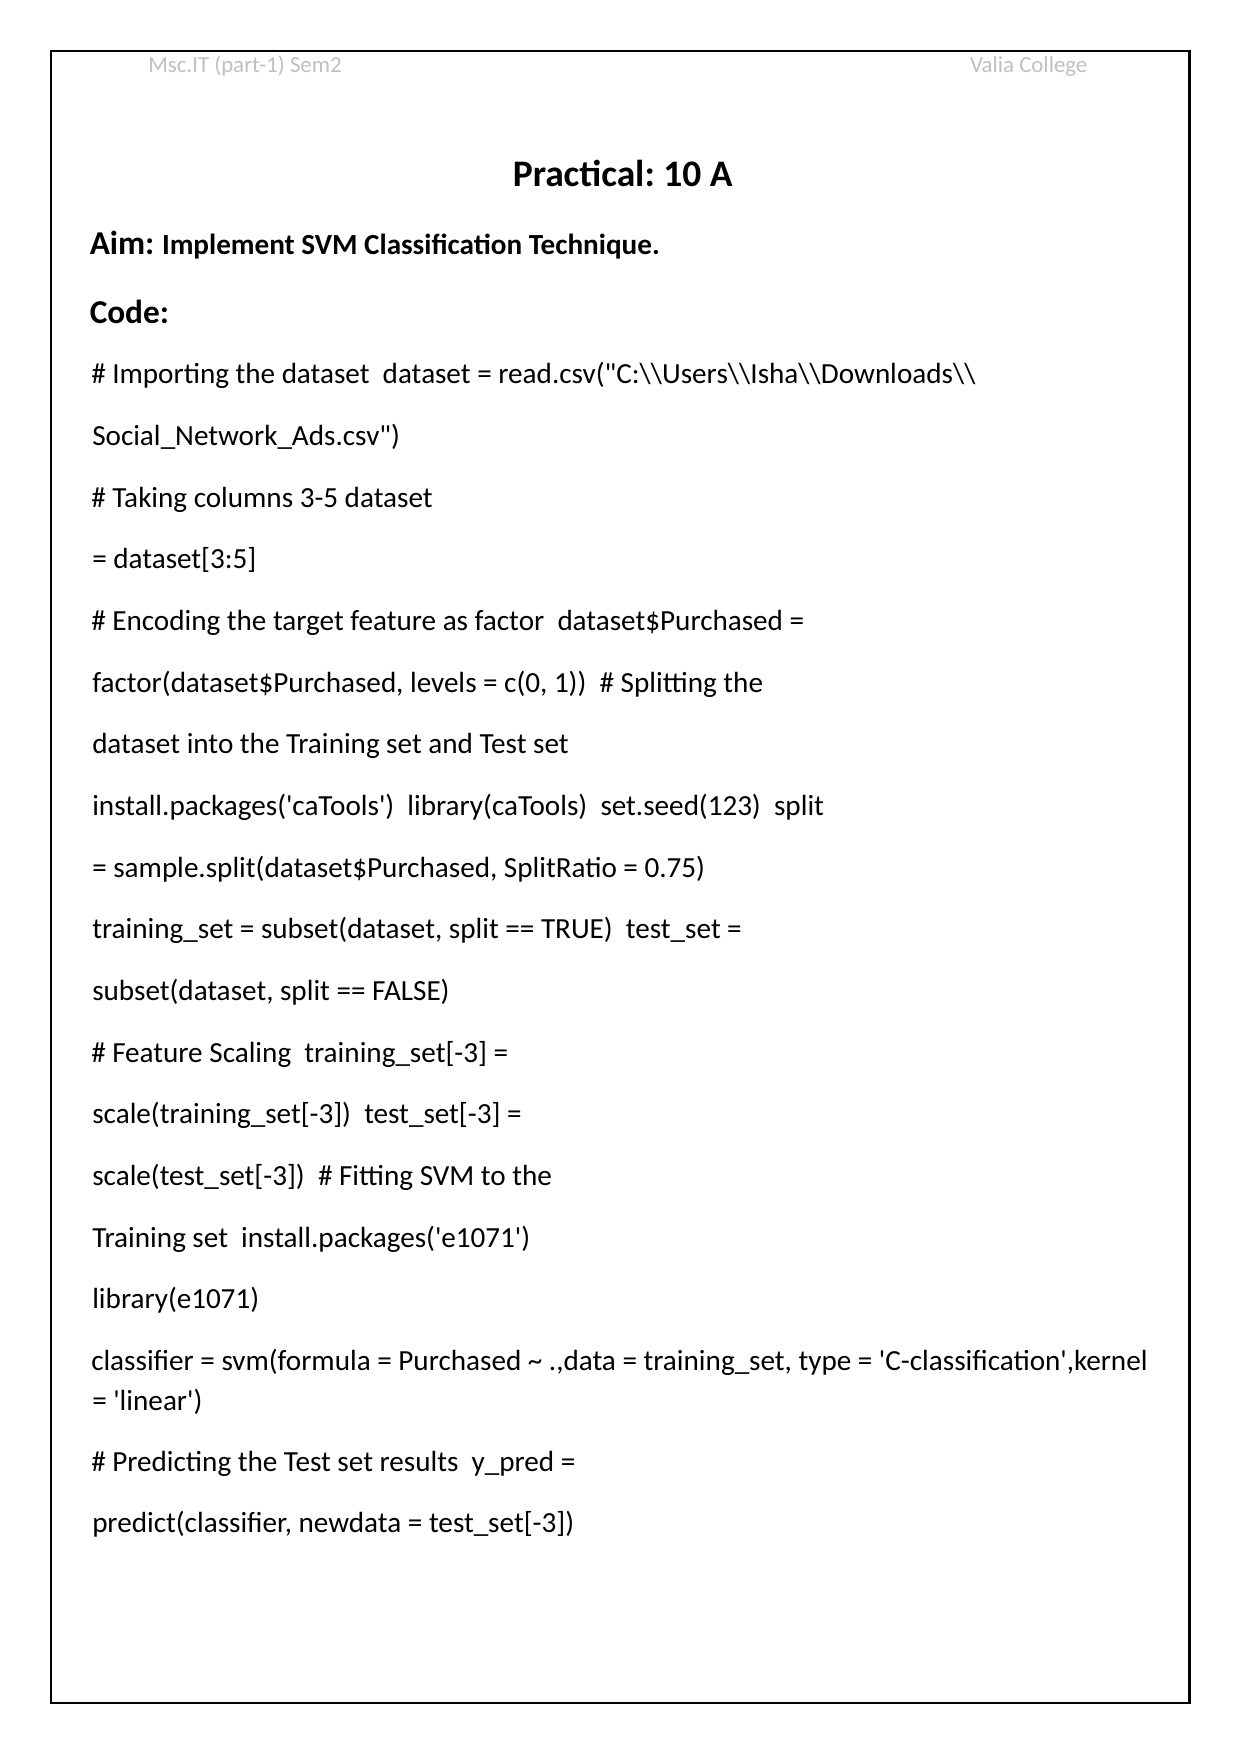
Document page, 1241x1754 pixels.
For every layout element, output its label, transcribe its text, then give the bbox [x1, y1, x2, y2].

text # Encoding the target feature as factor dataset$Purchased = factor(dataset$Purchased, levels = c(0, 1)) # Splitting the dataset into the Training set and Test set install.packages('caTools') library(caTools) set.seed(123) split = sample.split(dataset$Purchased, SplitRatio = 0.75) training_set = subset(dataset, split == TRUE) test_set = subset(dataset, split == FALSE) [91, 602, 842, 1007]
text Code: [89, 291, 1163, 332]
text Aim: Implement SVM Classification Technique. [89, 222, 1163, 263]
text classifier = svm(formula = Purchased ~ .,data = training_set, type = 'C-classification',kernel = 'linear') [91, 1342, 1163, 1417]
text # Importing the dataset dataset = read.csv("C:\\Users\\Isha\\Downloads\\Social_Network_Ads.csv") [91, 355, 995, 452]
subtitle Practical: 10 A [82, 150, 1163, 196]
text # Taking columns 3-5 dataset = dataset[3:5] [91, 479, 437, 576]
text # Feature Scaling training_set[-3] = scale(training_set[-3]) test_set[-3] = scale(test_set[-3]) # Fitting SVM to the Training set install.packages('e1071') library(e1071) [91, 1034, 563, 1316]
text # Predicting the Test set results y_pred = predict(classifier, newdata = test_set[-3]) [91, 1443, 689, 1540]
